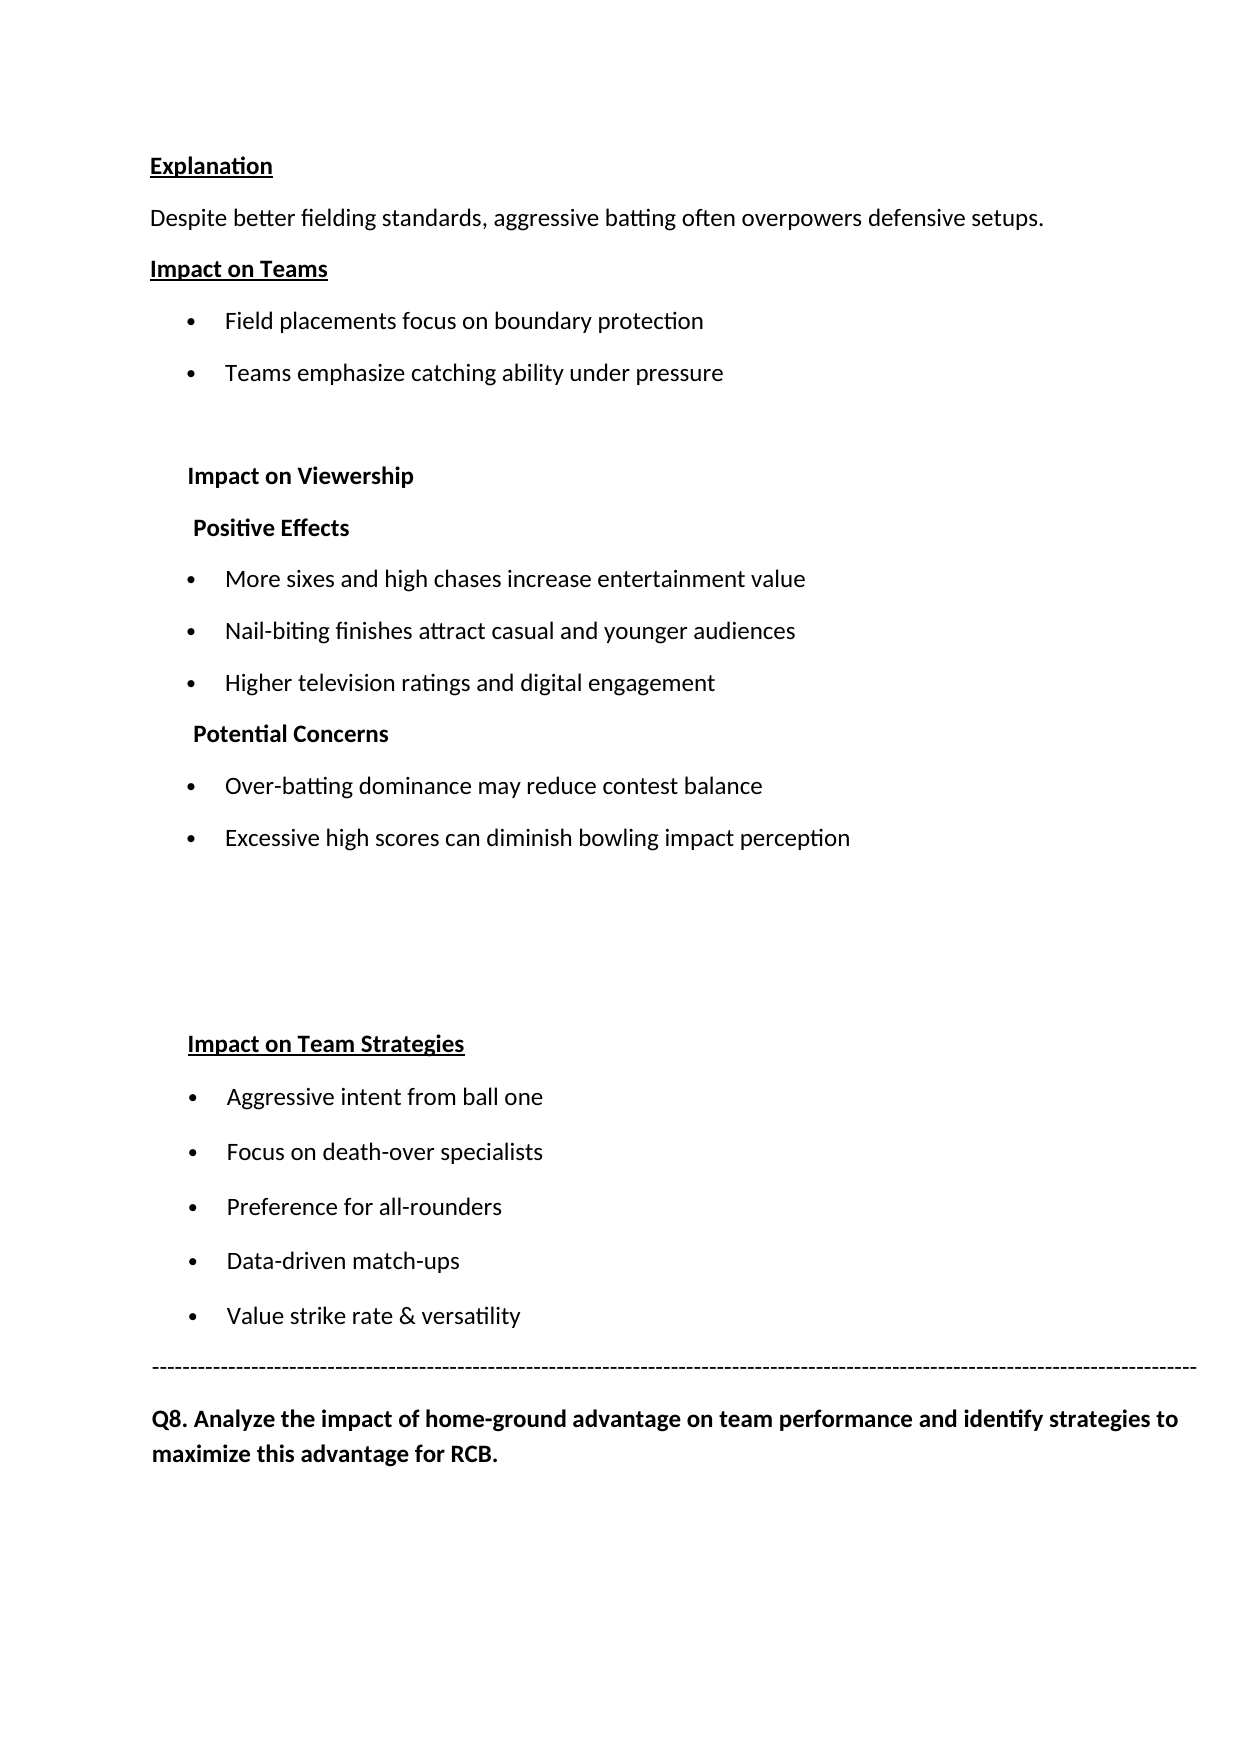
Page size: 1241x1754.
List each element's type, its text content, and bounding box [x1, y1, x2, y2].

list Over-batting dominance may reduce contest balance [187, 770, 1090, 801]
text Impact on Team Strategies [187, 1028, 1090, 1059]
list More sixes and high chases increase entertainment value [187, 563, 1090, 594]
list Higher television ratings and digital engagement [187, 667, 1090, 697]
list Excessive high scores can diminish bowling impact perception [187, 822, 1090, 852]
text Positive Effects [187, 512, 1090, 542]
table_cell Preference for all-rounders [150, 1189, 1213, 1244]
table_header Aggressive intent from ball one [150, 1080, 1213, 1134]
text Despite better fielding standards, aggressive batting often overpowers defensive setups. [150, 202, 1090, 232]
table_cell Data-driven match-ups [150, 1244, 1213, 1298]
list Field placements focus on boundary protection [187, 305, 1090, 336]
list Teams emphasize catching ability under pressure [187, 357, 1090, 387]
table_cell Focus on death-over specialists [150, 1135, 1213, 1189]
text Impact on Teams [150, 253, 1090, 284]
text Explanation [150, 150, 1090, 181]
list Nail-biting finishes attract casual and younger audiences [187, 615, 1090, 646]
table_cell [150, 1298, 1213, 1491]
text Impact on Viewership [187, 460, 1090, 491]
text Potential Concerns [187, 718, 1090, 749]
